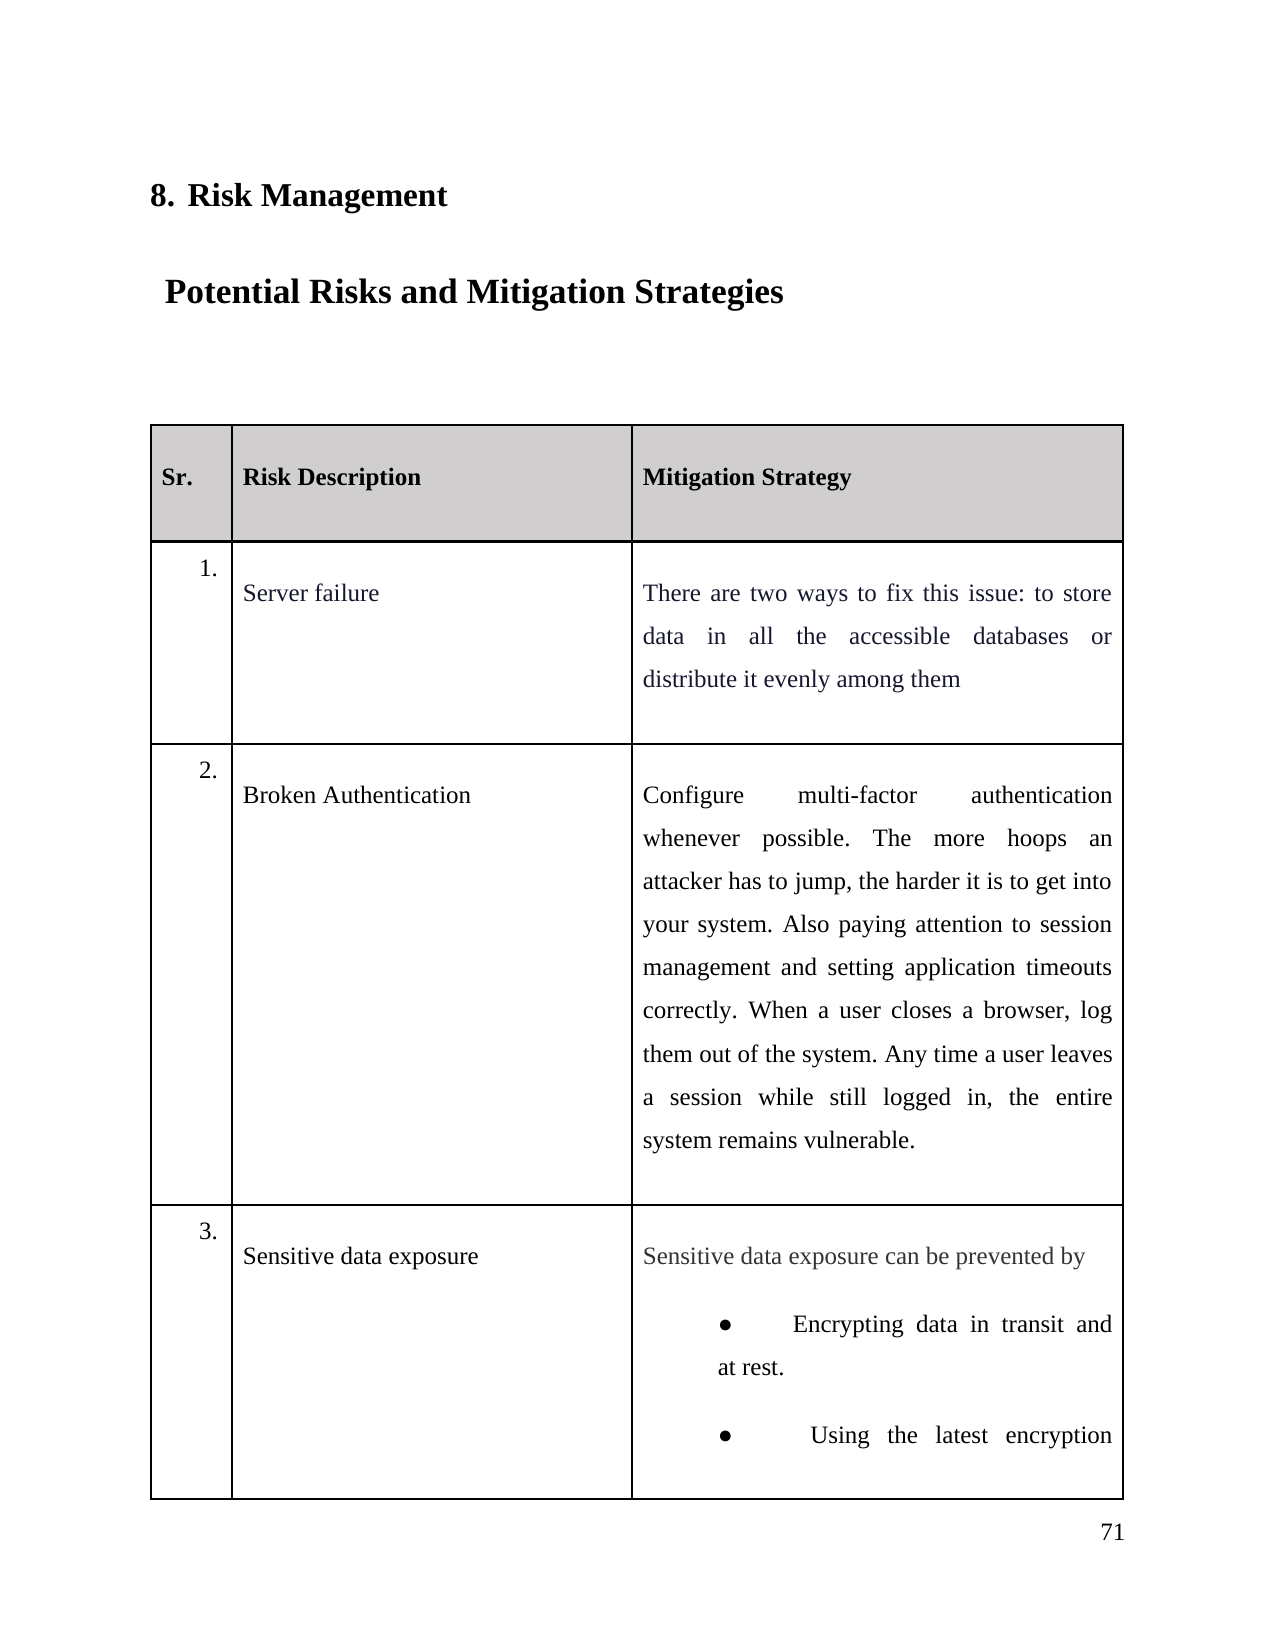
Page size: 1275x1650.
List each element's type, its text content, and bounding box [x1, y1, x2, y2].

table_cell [233, 1206, 631, 1498]
subtitle Risk Management [150, 175, 1125, 213]
table_header Sr. [152, 426, 231, 540]
table_cell 2. [152, 745, 231, 1203]
subtitle Potential Risks and Mitigation Strategies [150, 270, 1125, 311]
table_cell There are two ways to fix this issue: to store data in all the accessible databases or distribute it evenly among them [633, 543, 1122, 742]
table_cell 3. [152, 1206, 231, 1498]
table_header Mitigation Strategy [633, 426, 1122, 540]
table_cell Broken Authentication [233, 745, 631, 1203]
table_header Risk Description [233, 426, 631, 540]
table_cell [633, 1206, 1122, 1498]
table_cell 1. [152, 543, 231, 742]
table_cell Server failure [233, 543, 631, 742]
table_cell Configure multi-factor authentication whenever possible. The more hoops an attacker has to jump, the harder it is to get into your system. Also paying attention to session management and setting application timeouts correctly. When a user closes a browser, log them out of the system. Any time a user leaves a session while still logged in, the entire system remains vulnerable. [633, 745, 1122, 1203]
